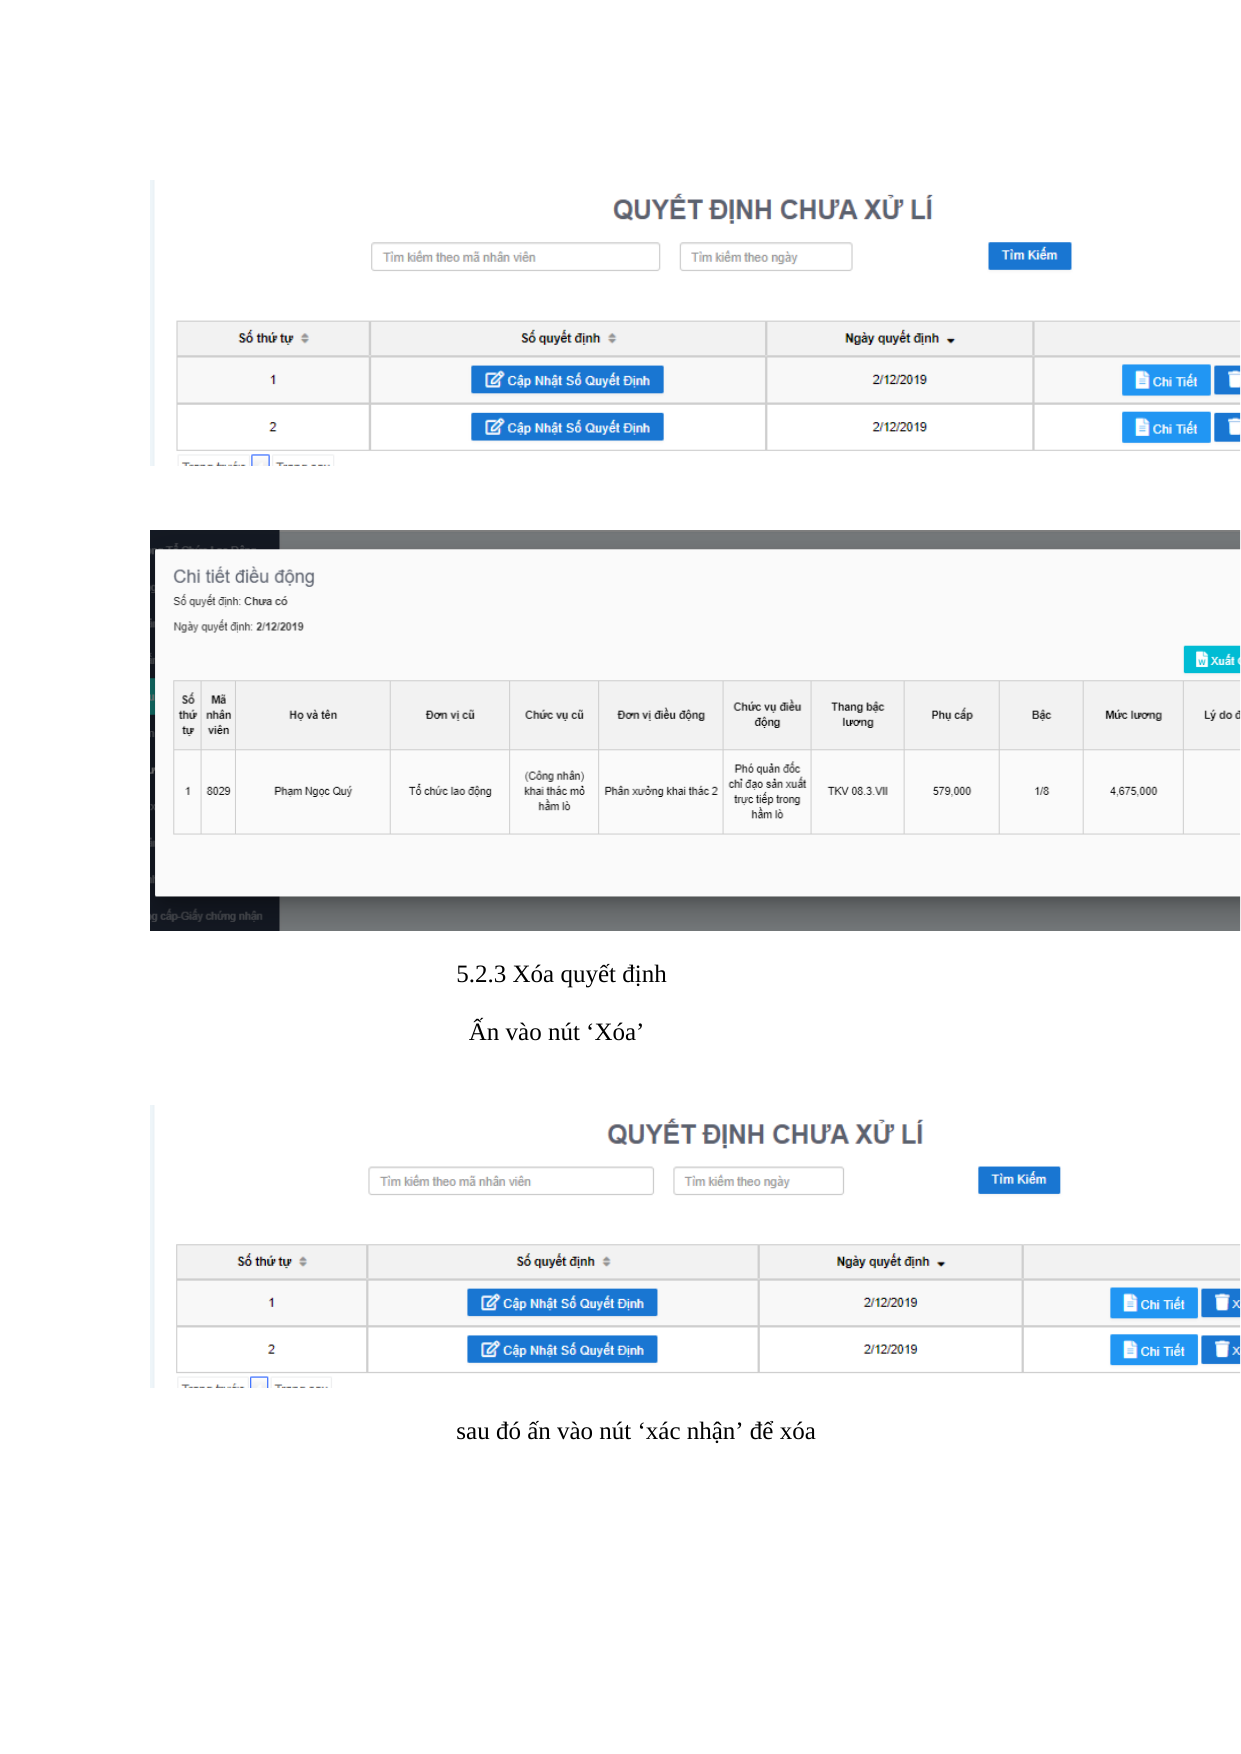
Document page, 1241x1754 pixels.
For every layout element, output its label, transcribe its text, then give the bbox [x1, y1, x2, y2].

picture [150, 180, 1241, 466]
text Ấn vào nút ‘Xóa’ [150, 1017, 1090, 1046]
text sau đó ấn vào nút ‘xác nhận’ để xóa [375, 1416, 1090, 1445]
text 5.2.3 Xóa quyết định [150, 959, 1090, 988]
picture [150, 1105, 1241, 1388]
picture [150, 530, 1241, 931]
